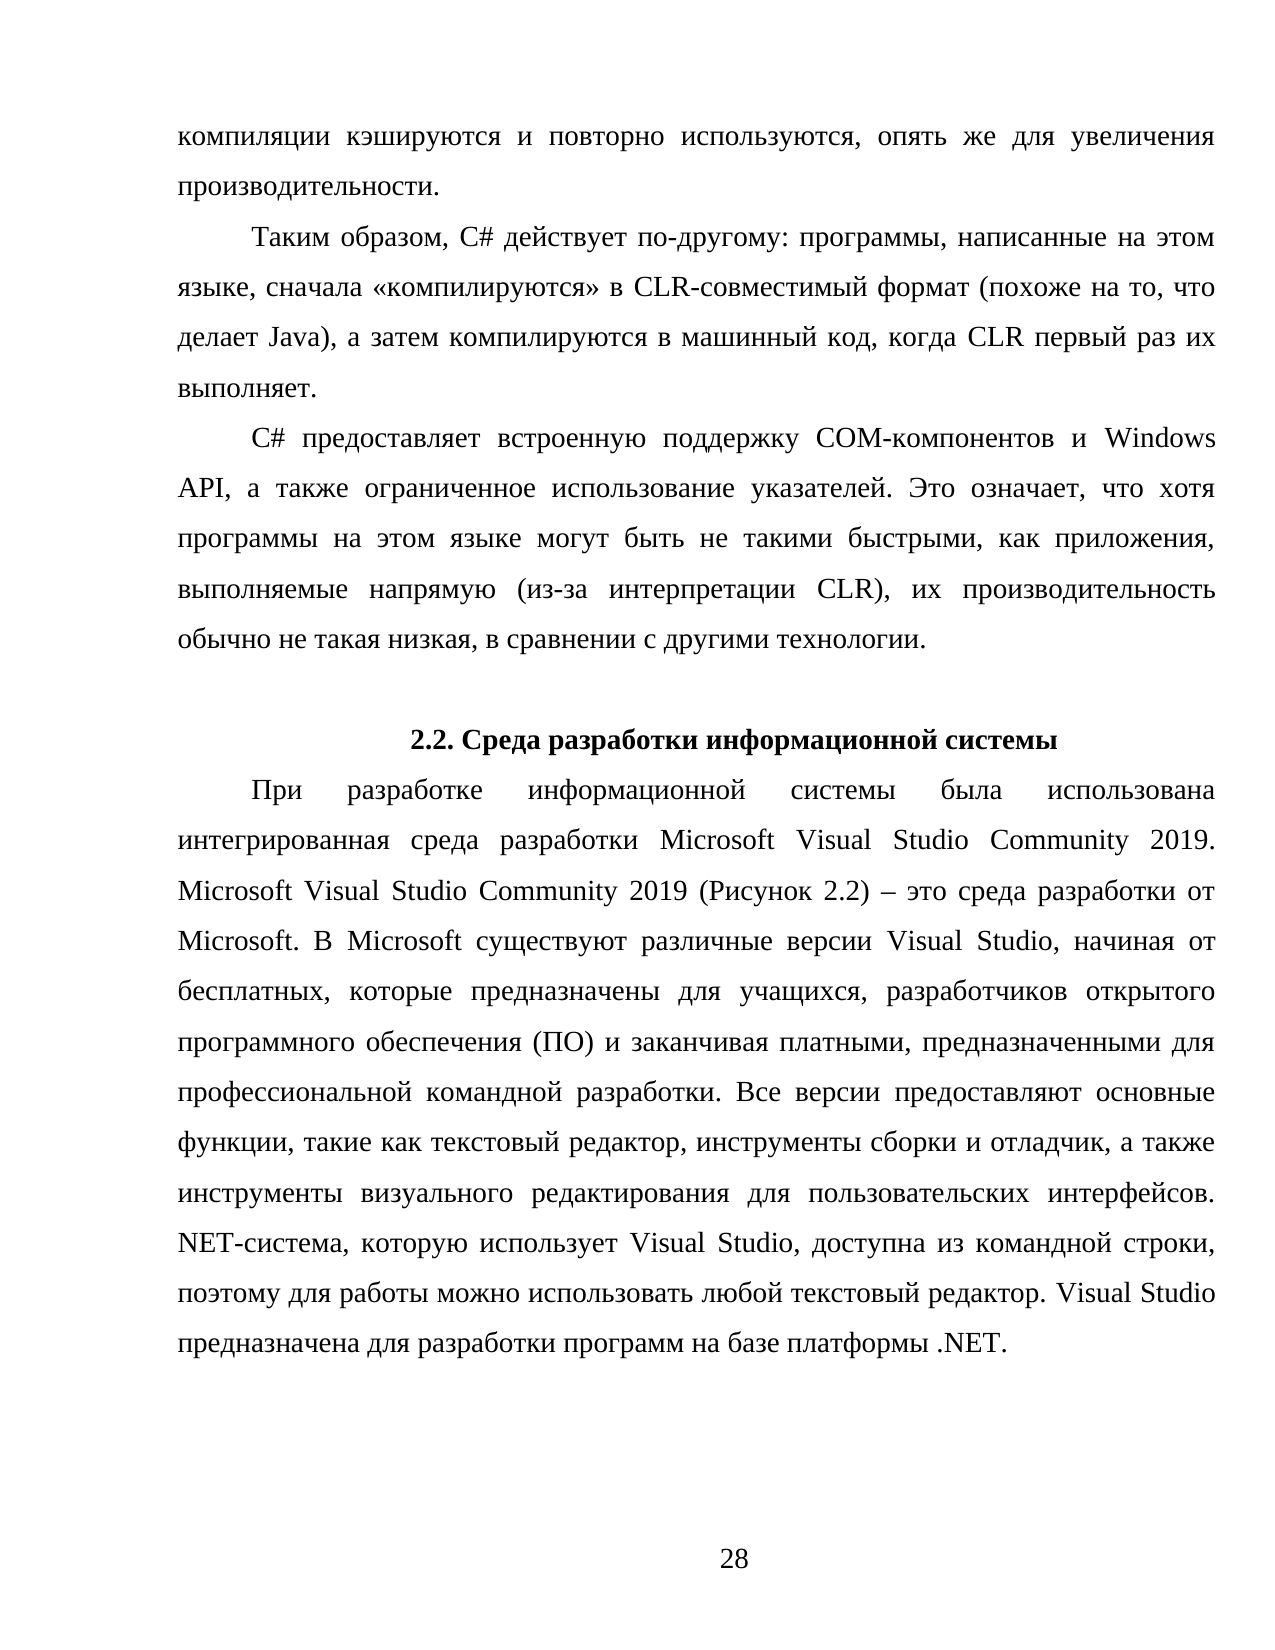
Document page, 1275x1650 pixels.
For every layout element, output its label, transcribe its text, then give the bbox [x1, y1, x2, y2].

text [177, 118, 1216, 202]
text С# предоставляет встроенную поддержку СОМ-компонентов и Windows API, а также ограниченное использование указателей. Это означает, что хотя программы на этом языке могут быть не такими быстрыми, как приложения, выполняемые напрямую (из-за интерпретации CLR), их производительность обычно не такая низкая, в сравнении с другими технологии. [177, 420, 1216, 655]
text При разработке информационной системы была использована интегрированная среда разработки Microsoft Visual Studio Community 2019. Microsoft Visual Studio Community 2019 (Рисунок 2.2) – это среда разработки от Microsoft. В Microsoft существуют различные версии Visual Studio, начиная от бесплатных, которые предназначены для учащихся, разработчиков открытого программного обеспечения (ПО) и заканчивая платными, предназначенными для профессиональной командной разработки. Все версии предоставляют основные функции, такие как текстовый редактор, инструменты сборки и отладчик, а также инструменты визуального редактирования для пользовательских интерфейсов. NET-система, которую использует Visual Studio, доступна из командной строки, поэтому для работы можно использовать любой текстовый редактор. Visual Studio предназначена для разработки программ на базе платформы .NET. [177, 772, 1216, 1359]
text Таким образом, С# действует по-другому: программы, написанные на этом языке, сначала «компилируются» в CLR-совместимый формат (похоже на то, что делает Java), а затем компилируются в машинный код, когда CLR первый раз их выполняет. [177, 219, 1216, 403]
subtitle 2.2. Среда разработки информационной системы [177, 722, 1216, 755]
